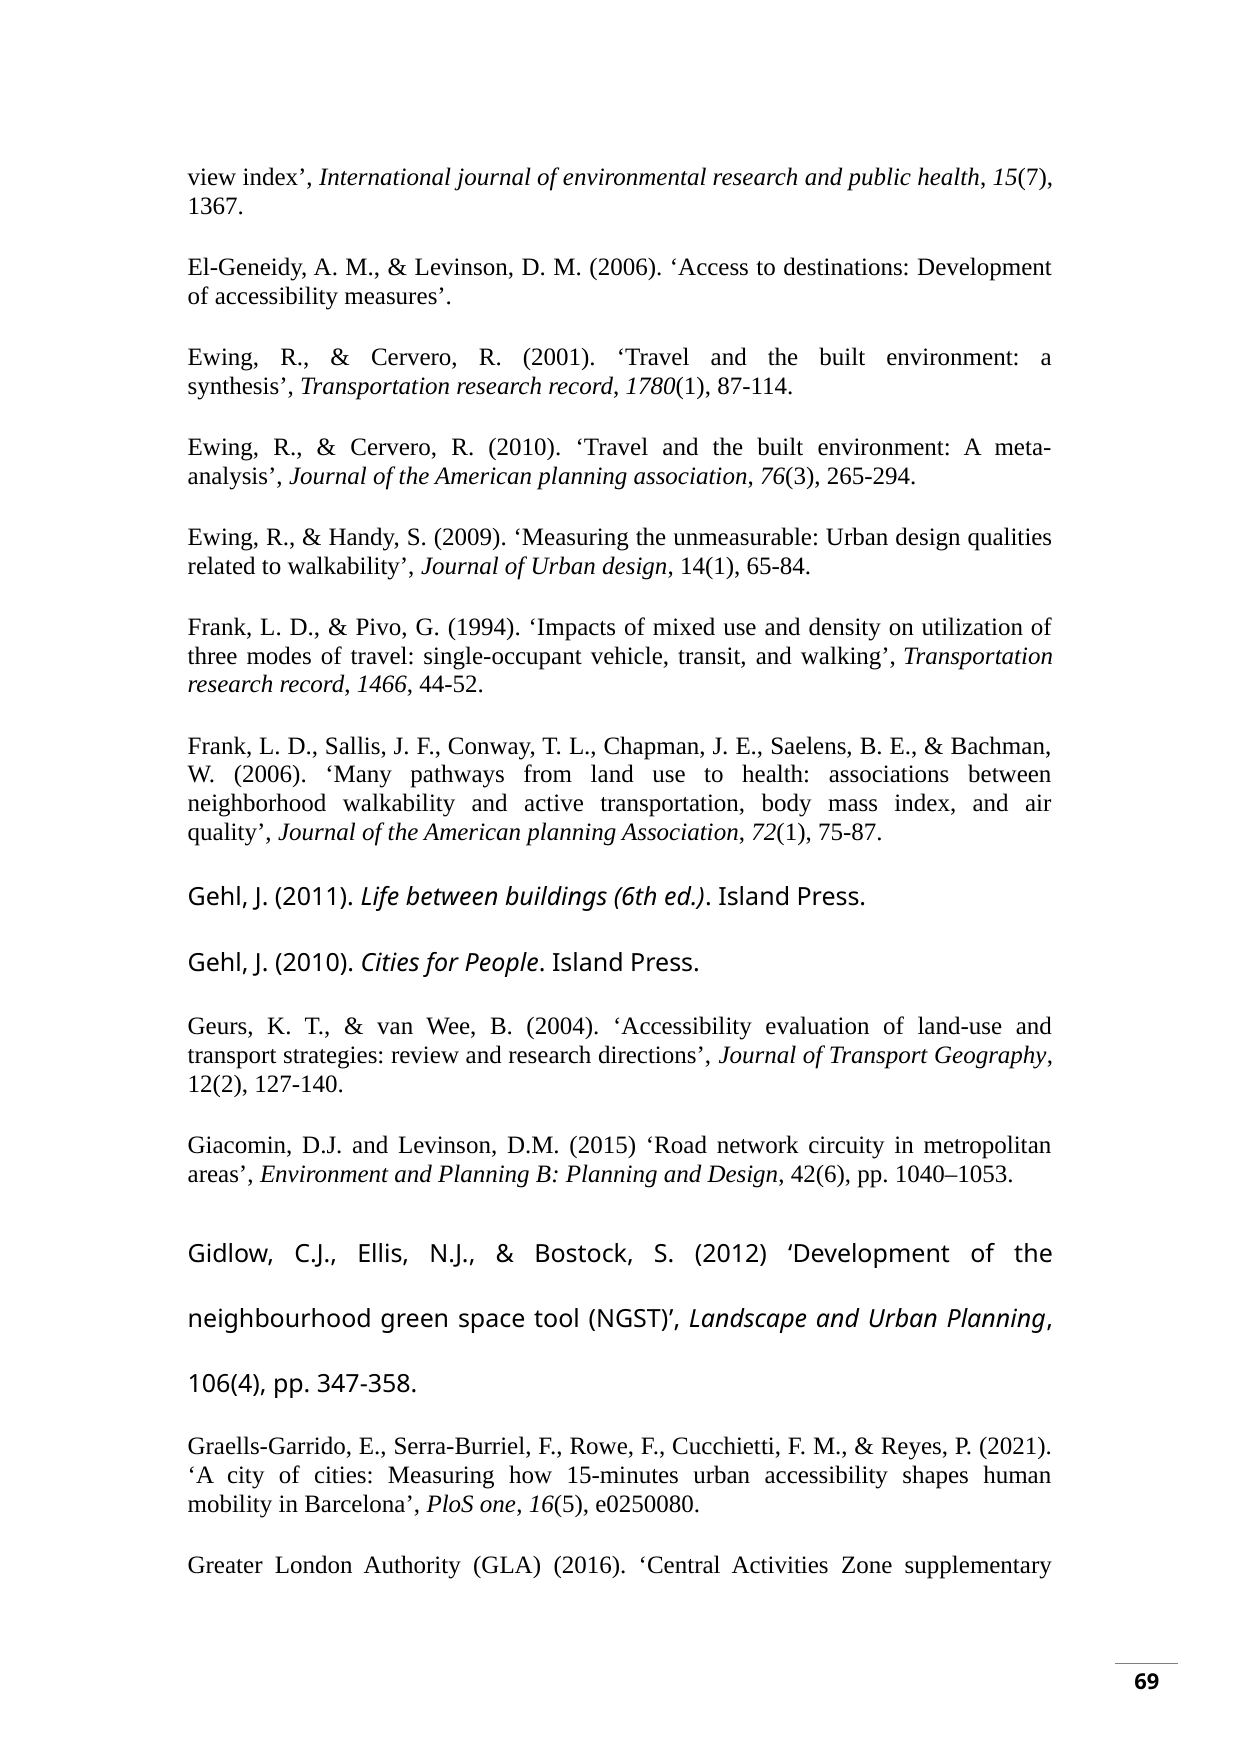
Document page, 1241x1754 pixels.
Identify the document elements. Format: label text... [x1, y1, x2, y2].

text Giacomin, D.J. and Levinson, D.M. (2015) ‘Road network circuity in metropolitan areas’, Environment and Planning B: Planning and Design, 42(6), pp. 1040–1053. [187, 1130, 1053, 1188]
text Geurs, K. T., & van Wee, B. (2004). ‘Accessibility evaluation of land-use and transport strategies: review and research directions’, Journal of Transport Geography, 12(2), 127-140. [187, 1011, 1053, 1098]
text Ewing, R., & Cervero, R. (2010). ‘Travel and the built environment: A meta-analysis’, Journal of the American planning association, 76(3), 265-294. [187, 432, 1053, 489]
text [187, 162, 1053, 219]
text Ewing, R., & Handy, S. (2009). ‘Measuring the unmeasurable: Urban design qualities related to walkability’, Journal of Urban design, 14(1), 65-84. [187, 522, 1053, 579]
text Gehl, J. (2010). Cities for People. Island Press. [187, 945, 1053, 979]
text Ewing, R., & Cervero, R. (2001). ‘Travel and the built environment: a synthesis’, Transportation research record, 1780(1), 87-114. [187, 342, 1053, 399]
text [187, 1550, 1053, 1579]
text Frank, L. D., Sallis, J. F., Conway, T. L., Chapman, J. E., Saelens, B. E., & Bachman, W. (2006). ‘Many pathways from land use to health: associations between neighborhood walkability and active transportation, body mass index, and air quality’, Journal of the American planning Association, 72(1), 75-87. [187, 731, 1053, 846]
text El-Geneidy, A. M., & Levinson, D. M. (2006). ‘Access to destinations: Development of accessibility measures’. [187, 252, 1053, 309]
text Gidlow, C.J., Ellis, N.J., & Bostock, S. (2012) ‘Development of the neighbourhood green space tool (NGST)’, Landscape and Urban Planning, 106(4), pp. 347-358. [187, 1220, 1053, 1415]
text Graells-Garrido, E., Serra-Burriel, F., Rowe, F., Cucchietti, F. M., & Reyes, P. (2021). ‘A city of cities: Measuring how 15-minutes urban accessibility shapes human mobility in Barcelona’, PloS one, 16(5), e0250080. [187, 1431, 1053, 1518]
text Frank, L. D., & Pivo, G. (1994). ‘Impacts of mixed use and density on utilization of three modes of travel: single-occupant vehicle, transit, and walking’, Transportation research record, 1466, 44-52. [187, 612, 1053, 698]
text Gehl, J. (2011). Life between buildings (6th ed.). Island Press. [187, 878, 1053, 912]
